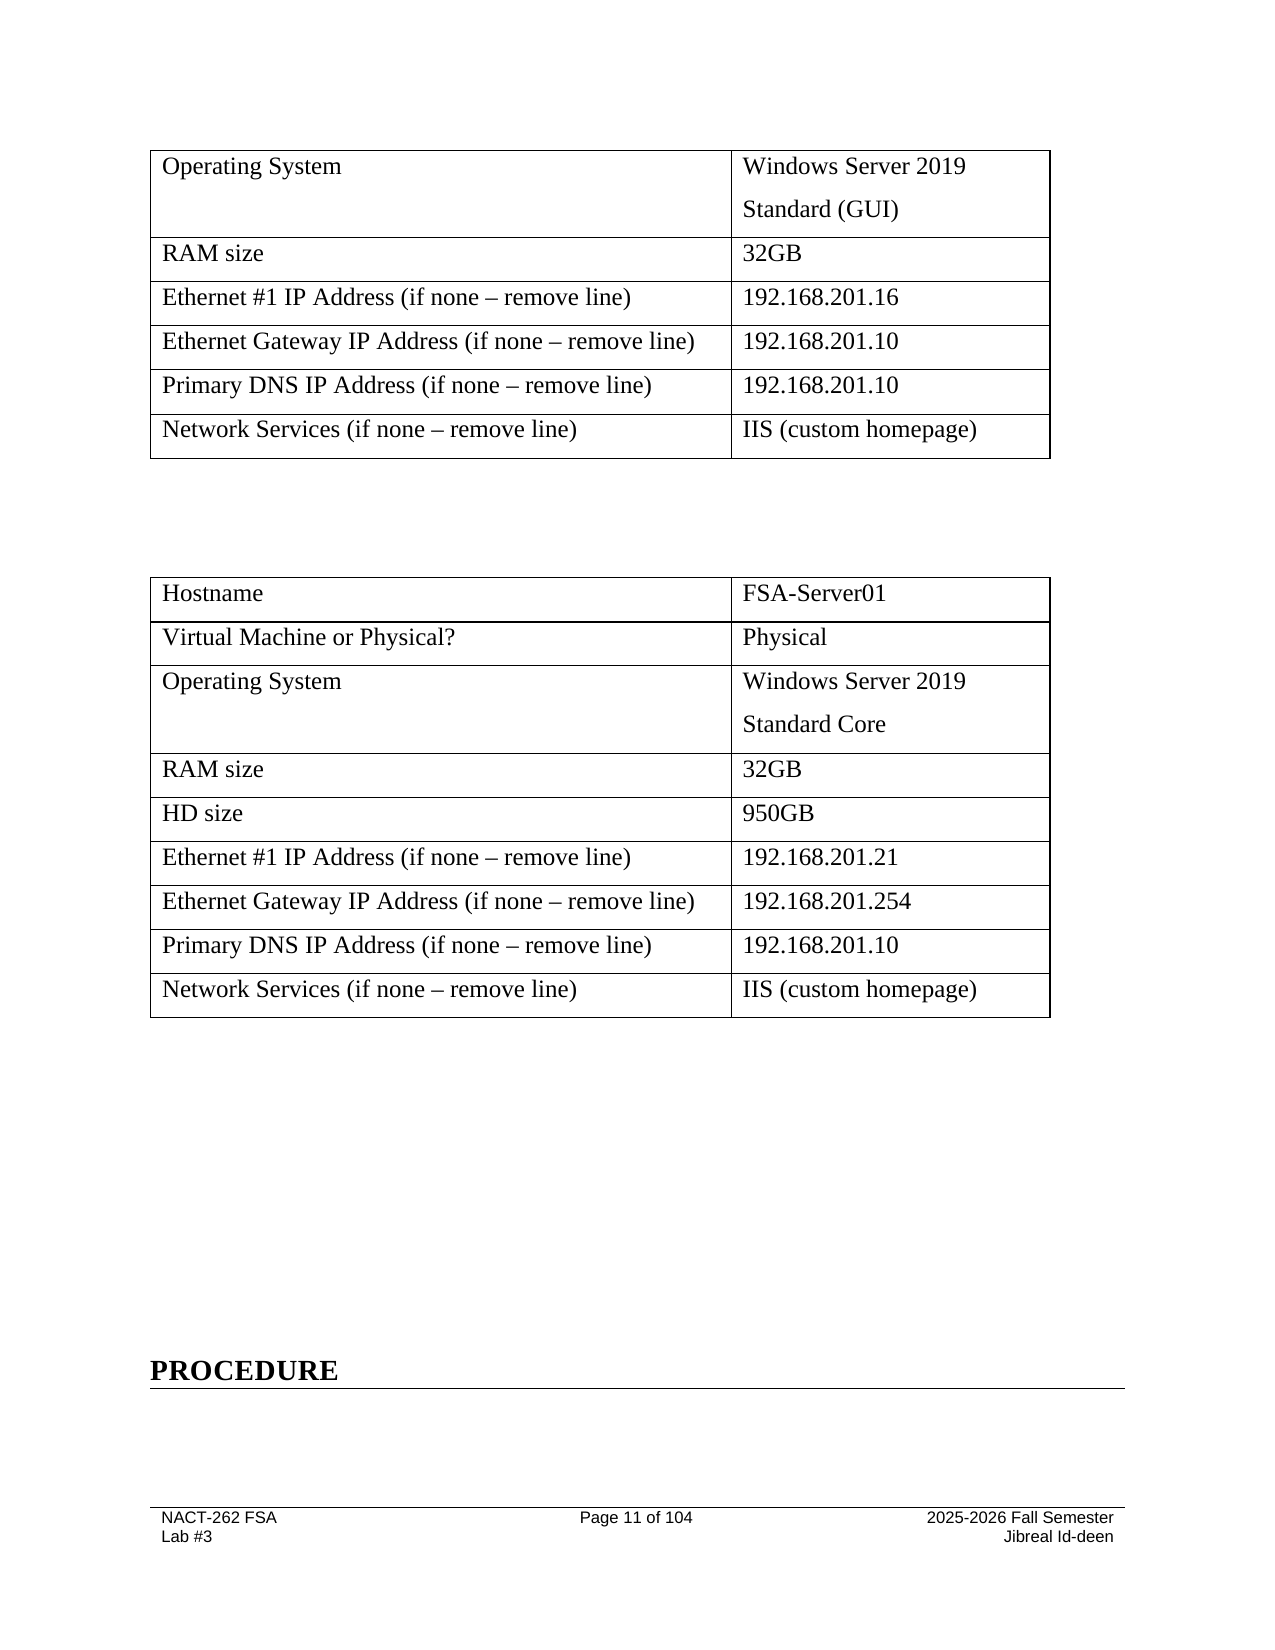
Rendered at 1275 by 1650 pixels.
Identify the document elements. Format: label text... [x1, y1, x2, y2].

table_cell Network Services (if none – remove line) [151, 974, 731, 1017]
table_cell 32GB [732, 238, 1049, 281]
table_cell 192.168.201.10 [732, 370, 1049, 413]
table_cell HD size [151, 798, 731, 841]
table_cell Primary DNS IP Address (if none – remove line) [151, 930, 731, 973]
table_header Hostname [151, 578, 731, 621]
table_cell IIS (custom homepage) [732, 974, 1049, 1017]
table_cell RAM size [151, 754, 731, 797]
table_cell Ethernet #1 IP Address (if none – remove line) [151, 842, 731, 885]
table_cell 192.168.201.10 [732, 930, 1049, 973]
table_cell Windows Server 2019 Standard Core [732, 666, 1049, 753]
subtitle Procedure [150, 1353, 1125, 1388]
table_cell 192.168.201.16 [732, 282, 1049, 325]
table_cell Physical [732, 623, 1049, 665]
table_cell Primary DNS IP Address (if none – remove line) [151, 370, 731, 413]
table_cell IIS (custom homepage) [732, 415, 1049, 457]
table_cell Network Services (if none – remove line) [151, 415, 731, 457]
table_cell RAM size [151, 238, 731, 281]
table_cell Operating System [151, 666, 731, 753]
table_cell 32GB [732, 754, 1049, 797]
table_cell 950GB [732, 798, 1049, 841]
table_cell 192.168.201.21 [732, 842, 1049, 885]
table_header FSA-Server01 [732, 578, 1049, 621]
table_cell Ethernet Gateway IP Address (if none – remove line) [151, 886, 731, 929]
table_cell 192.168.201.254 [732, 886, 1049, 929]
table_cell Operating System [151, 151, 731, 237]
table_cell Ethernet Gateway IP Address (if none – remove line) [151, 326, 731, 369]
table_cell Windows Server 2019 Standard (GUI) [732, 151, 1049, 237]
table_cell 192.168.201.10 [732, 326, 1049, 369]
table_cell Virtual Machine or Physical? [151, 623, 731, 665]
table_cell Ethernet #1 IP Address (if none – remove line) [151, 282, 731, 325]
